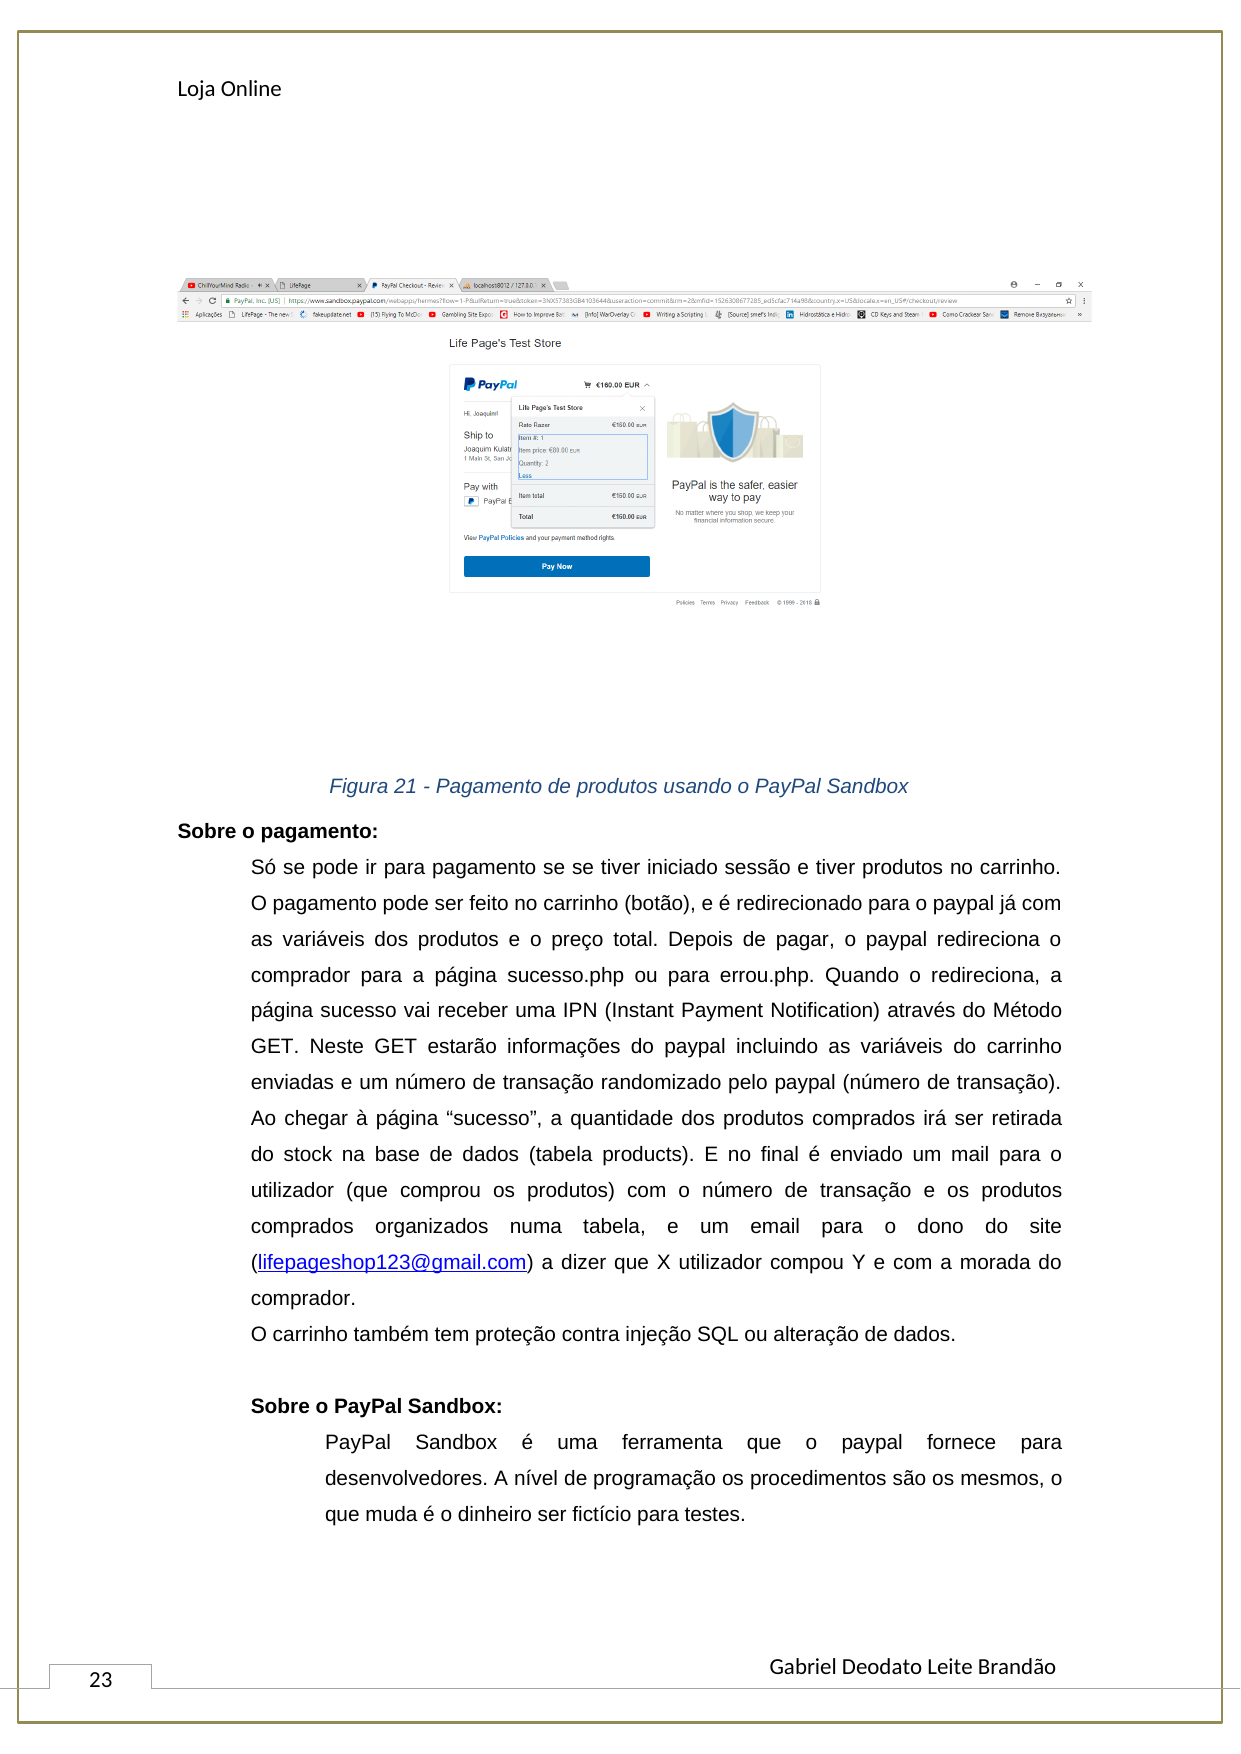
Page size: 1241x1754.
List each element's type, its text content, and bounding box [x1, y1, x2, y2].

text Só se pode ir para pagamento se se tiver iniciado sessão e tiver produtos no carrinho. O pagamento pode ser feito no carrinho (botão), e é redirecionado para o paypal já com as variáveis dos produtos e o preço total. Depois de pagar, o paypal redireciona o comprador para a página sucesso.php ou para errou.php. Quando o redireciona, a página sucesso vai receber uma IPN (Instant Payment Notification) através do Método GET. Neste GET estarão informações do paypal incluindo as variáveis do carrinho enviadas e um número de transação randomizado pelo paypal (número de transação). Ao chegar à página “sucesso”, a quantidade dos produtos comprados irá ser retirada do stock na base de dados (tabela products). E no final é enviado um mail para o utilizador (que comprou os produtos) com o número de transação e os produtos comprados organizados numa tabela, e um email para o dono do site (lifepageshop123@gmail.com) a dizer que X utilizador compou Y e com a morada do comprador. [251, 854, 1063, 1310]
text O carrinho também tem proteção contra injeção SQL ou alteração de dados. [251, 1322, 1063, 1346]
picture [177, 278, 1092, 774]
text Sobre o pagamento: [177, 819, 1063, 843]
text PayPal Sandbox é uma ferramenta que o paypal fornece para desenvolvedores. A nível de programação os procedimentos são os mesmos, o que muda é o dinheiro ser fictício para testes. [325, 1429, 1063, 1525]
text Figura 21 - Pagamento de produtos usando o PayPal Sandbox [177, 774, 1063, 798]
text Sobre o PayPal Sandbox: [251, 1394, 1063, 1418]
